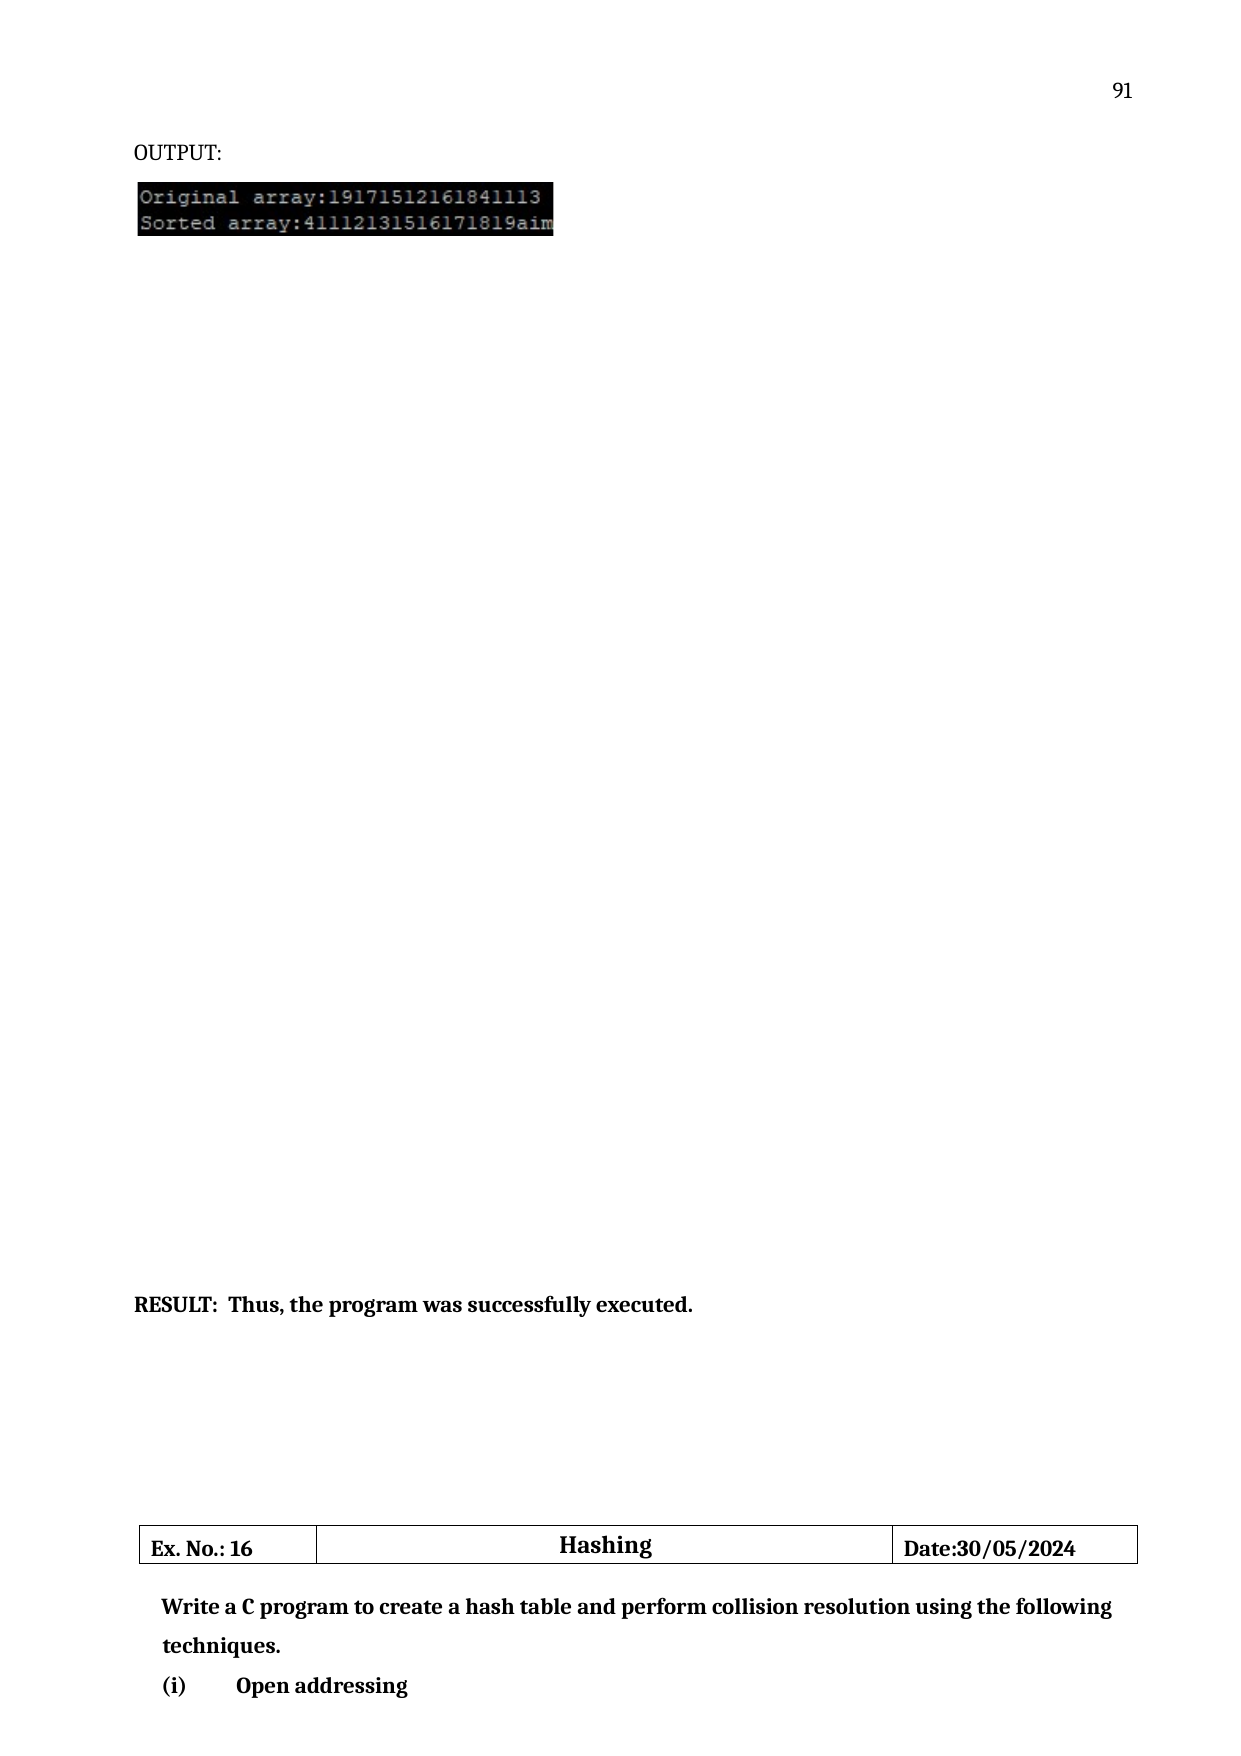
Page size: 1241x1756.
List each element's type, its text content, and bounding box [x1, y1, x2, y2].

table_header Hashing [317, 1526, 892, 1562]
list Open addressing [161, 1672, 1136, 1699]
table_header Date:30/05/2024 [893, 1526, 1137, 1562]
text Write a C program to create a hash table and perform collision resolution using the following techniques. [161, 1594, 1136, 1659]
picture [137, 182, 554, 236]
table_header Ex. No.: 16 [140, 1526, 316, 1562]
text OUTPUT: [134, 139, 595, 166]
text RESULT: Thus, the program was successfully executed. [134, 1292, 1136, 1318]
